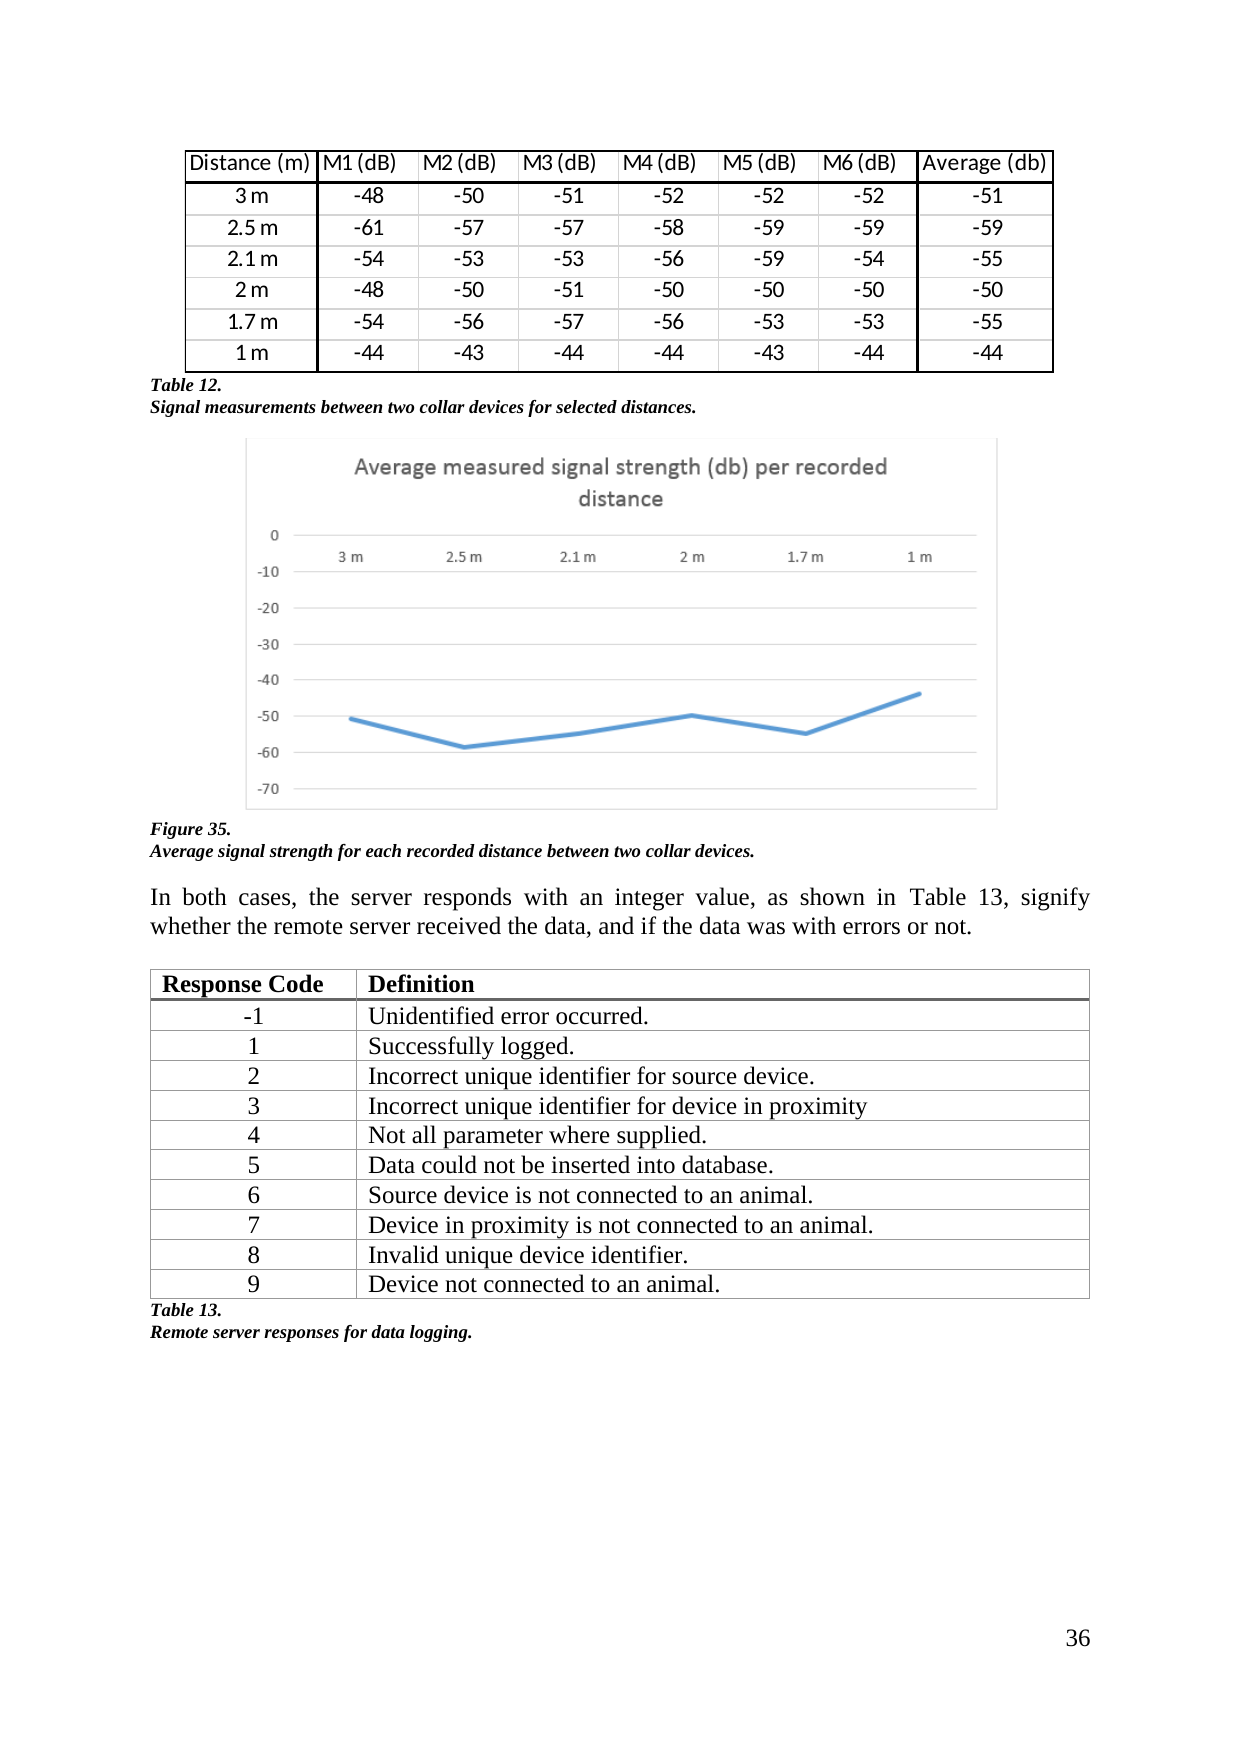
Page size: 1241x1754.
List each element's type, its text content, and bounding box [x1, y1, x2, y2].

table_cell Device not connected to an animal. [357, 1270, 1089, 1298]
picture [240, 438, 1001, 819]
text Remote server responses for data logging. [150, 1321, 1090, 1342]
table_cell Data could not be inserted into database. [357, 1150, 1089, 1179]
table_cell Invalid unique device identifier. [357, 1240, 1089, 1268]
table_cell 7 [151, 1210, 356, 1239]
table_cell -1 [151, 1001, 356, 1030]
table_cell 1 [151, 1031, 356, 1060]
table_cell 4 [151, 1121, 356, 1149]
table_cell Source device is not connected to an animal. [357, 1180, 1089, 1209]
table_cell Unidentified error occurred. [357, 1001, 1089, 1030]
table_cell 2 [151, 1061, 356, 1090]
table_cell Device in proximity is not connected to an animal. [357, 1210, 1089, 1239]
table_cell 9 [151, 1270, 356, 1298]
table_header Response Code [151, 970, 356, 998]
table_cell Successfully logged. [357, 1031, 1089, 1060]
table_header Definition [357, 970, 1089, 998]
text In both cases, the server responds with an integer value, as shown in Table 13, signify whether the remote server received the data, and if the data was with errors or not. [150, 882, 1090, 940]
text Figure 35. [150, 818, 1090, 840]
text Table 12. [150, 374, 1090, 396]
table_cell 6 [151, 1180, 356, 1209]
table_cell 3 [151, 1091, 356, 1119]
table_cell Incorrect unique identifier for source device. [357, 1061, 1089, 1090]
text Average signal strength for each recorded distance between two collar devices. [150, 840, 1090, 861]
table_cell 5 [151, 1150, 356, 1179]
text Signal measurements between two collar devices for selected distances. [150, 396, 1090, 417]
table_cell 8 [151, 1240, 356, 1268]
text Table 13. [150, 1299, 1090, 1321]
table_cell Incorrect unique identifier for device in proximity [357, 1091, 1089, 1119]
table_cell Not all parameter where supplied. [357, 1121, 1089, 1149]
